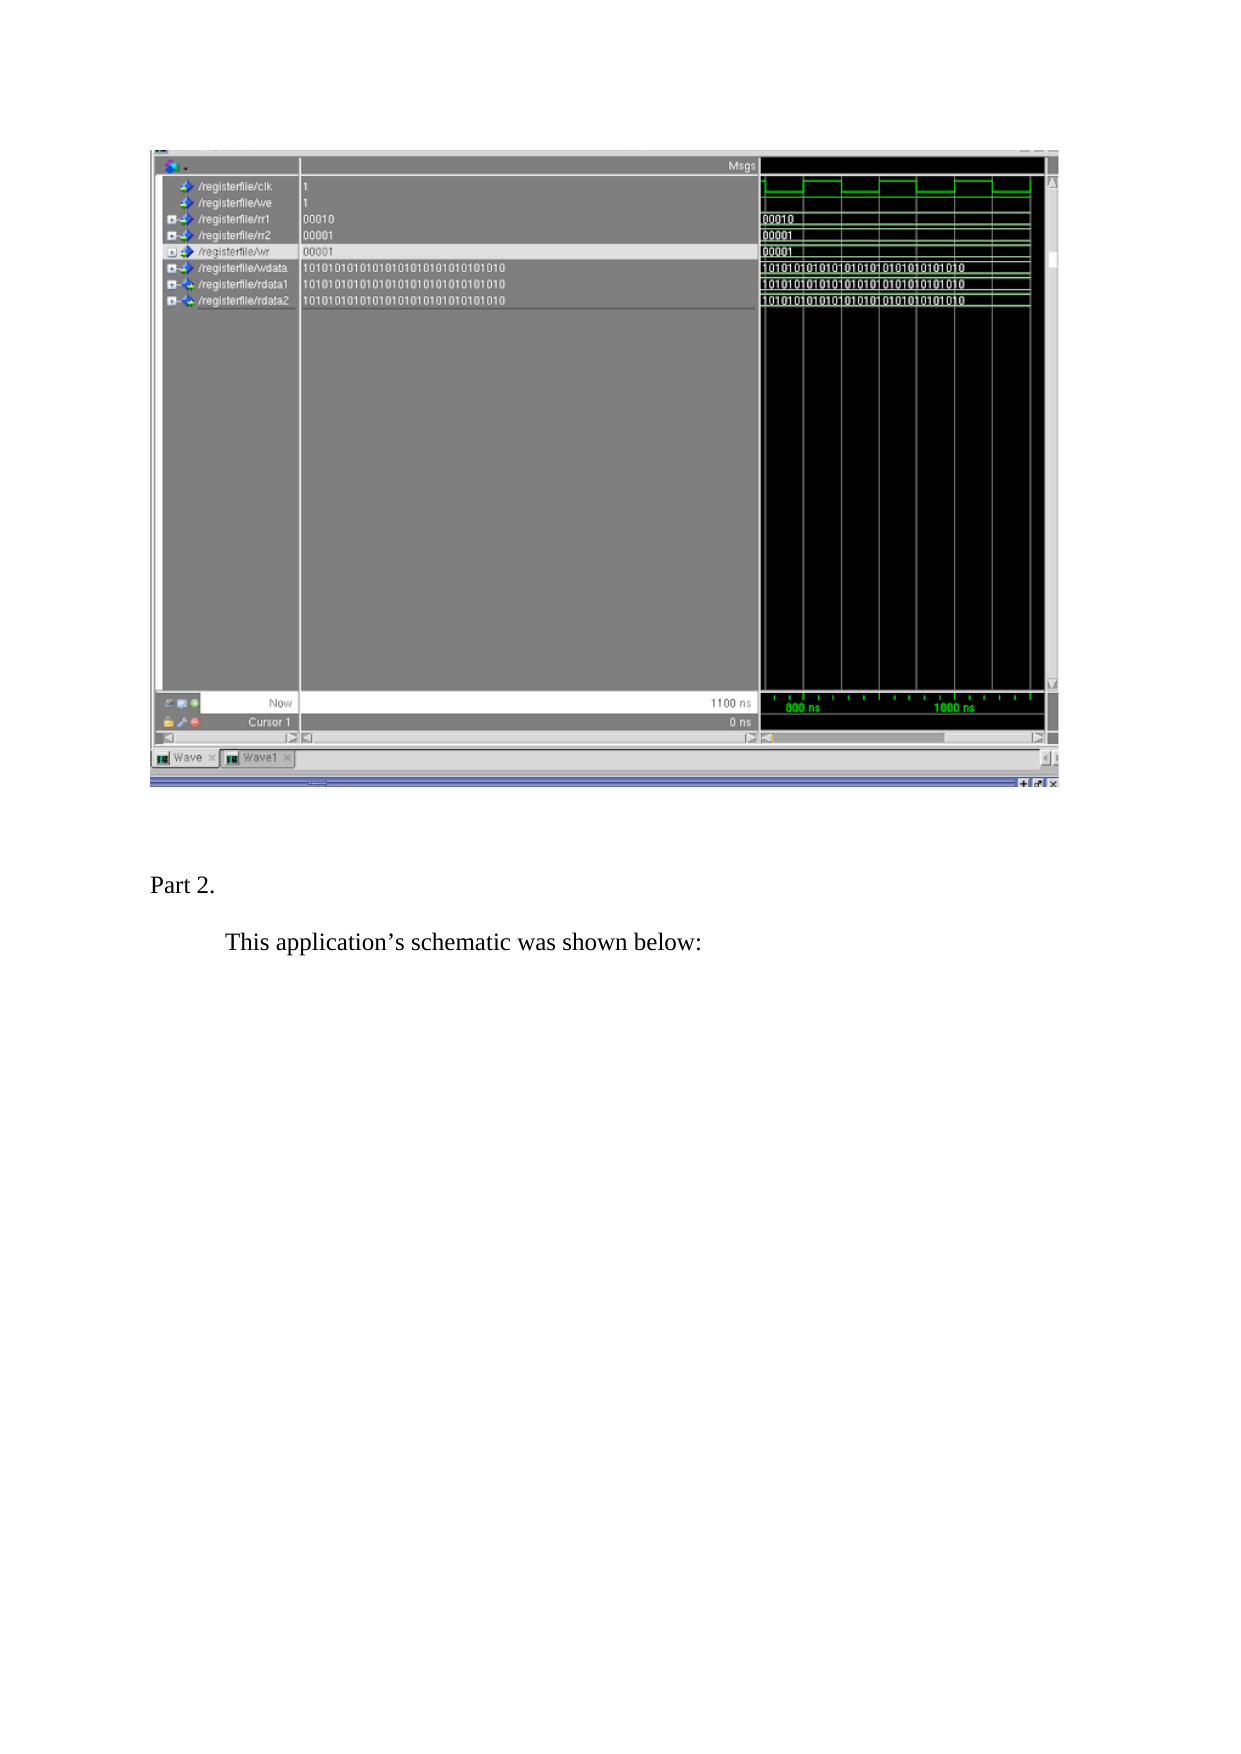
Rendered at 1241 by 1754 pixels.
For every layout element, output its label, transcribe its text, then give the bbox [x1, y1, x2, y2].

text This application’s schematic was shown below: [150, 927, 1090, 956]
text Part 2. [150, 870, 1090, 899]
picture [150, 150, 1059, 787]
